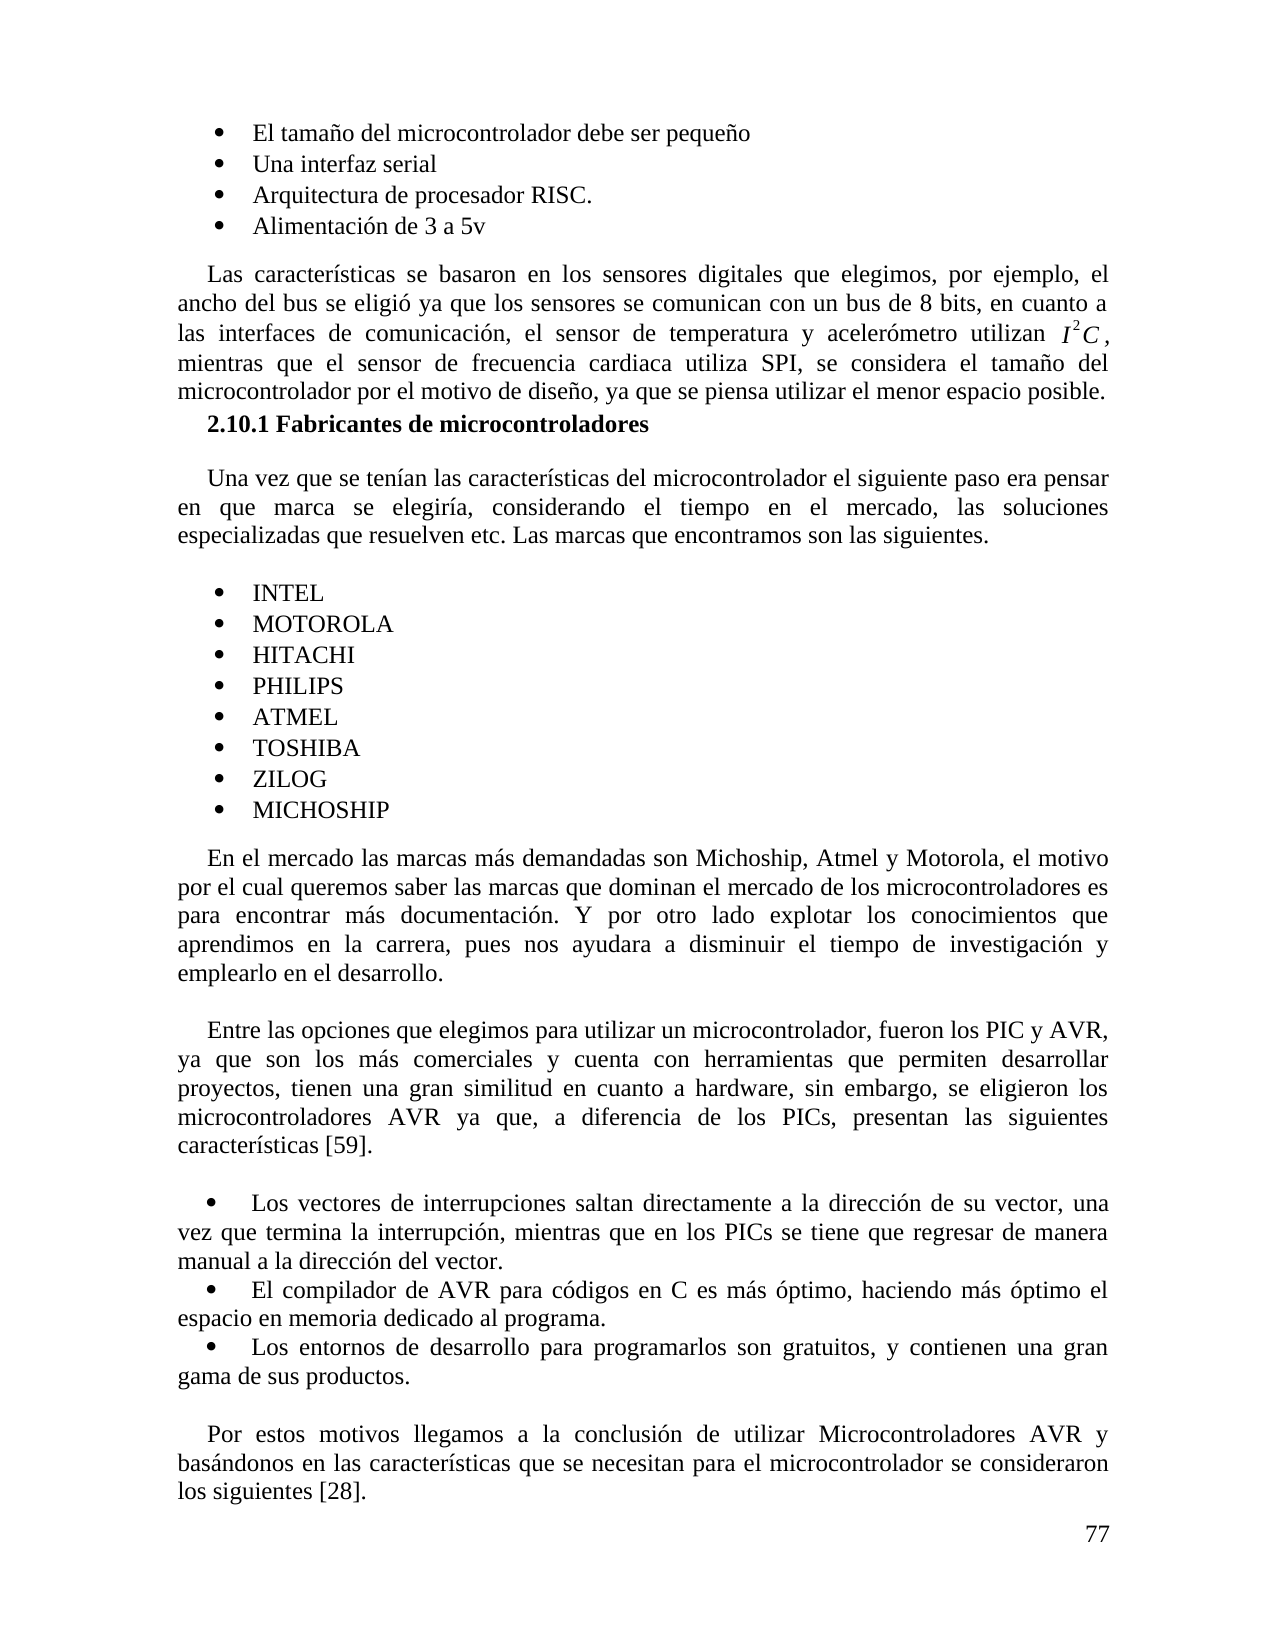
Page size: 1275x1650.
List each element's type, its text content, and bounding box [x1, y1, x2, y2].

list ZILOG [215, 764, 1157, 793]
text En el mercado las marcas más demandadas son Michoship, Atmel y Motorola, el motivo por el cual queremos saber las marcas que dominan el mercado de los microcontroladores es para encontrar más documentación. Y por otro lado explotar los conocimientos que aprendimos en la carrera, pues nos ayudara a disminuir el tiempo de investigación y emplearlo en el desarrollo. [177, 843, 1109, 987]
list PHILIPS [215, 671, 1157, 700]
list TOSHIBA [215, 733, 1157, 762]
subtitle Fabricantes de microcontroladores [177, 409, 1109, 438]
list El tamaño del microcontrolador debe ser pequeño [215, 118, 1157, 147]
text Por estos motivos llegamos a la conclusión de utilizar Microcontroladores AVR y basándonos en las características que se necesitan para el microcontrolador se consideraron los siguientes [28]. [177, 1419, 1109, 1505]
list El compilador de AVR para códigos en C es más óptimo, haciendo más óptimo el espacio en memoria dedicado al programa. [177, 1275, 1109, 1332]
list Arquitectura de procesador RISC. [215, 180, 1157, 209]
list HITACHI [215, 640, 1157, 669]
list MICHOSHIP [215, 795, 1157, 824]
list INTEL [215, 578, 1157, 607]
text Las características se basaron en los sensores digitales que elegimos, por ejemplo, el ancho del bus se eligió ya que los sensores se comunican con un bus de 8 bits, en cuanto a las interfaces de comunicación, el sensor de temperatura y acelerómetro utilizan mientras que el sensor de frecuencia cardiaca utiliza SPI, se considera el tamaño del microcontrolador por el motivo de diseño, ya que se piensa utilizar el menor espacio posible. [177, 259, 1109, 405]
list Una interfaz serial [215, 149, 1157, 178]
text Entre las opciones que elegimos para utilizar un microcontrolador, fueron los PIC y AVR, ya que son los más comerciales y cuenta con herramientas que permiten desarrollar proyectos, tienen una gran similitud en cuanto a hardware, sin embargo, se eligieron los microcontroladores AVR ya que, a diferencia de los PICs, presentan las siguientes características [59]. [177, 1016, 1109, 1159]
list Los entornos de desarrollo para programarlos son gratuitos, y contienen una gran gama de sus productos. [177, 1332, 1109, 1390]
text Una vez que se tenían las características del microcontrolador el siguiente paso era pensar en que marca se elegiría, considerando el tiempo en el mercado, las soluciones especializadas que resuelven etc. Las marcas que encontramos son las siguientes. [177, 463, 1109, 549]
list Alimentación de 3 a 5v [215, 211, 1157, 240]
list MOTOROLA [215, 609, 1157, 638]
list ATMEL [215, 702, 1157, 731]
list Los vectores de interrupciones saltan directamente a la dirección de su vector, una vez que termina la interrupción, mientras que en los PICs se tiene que regresar de manera manual a la dirección del vector. [177, 1188, 1109, 1275]
